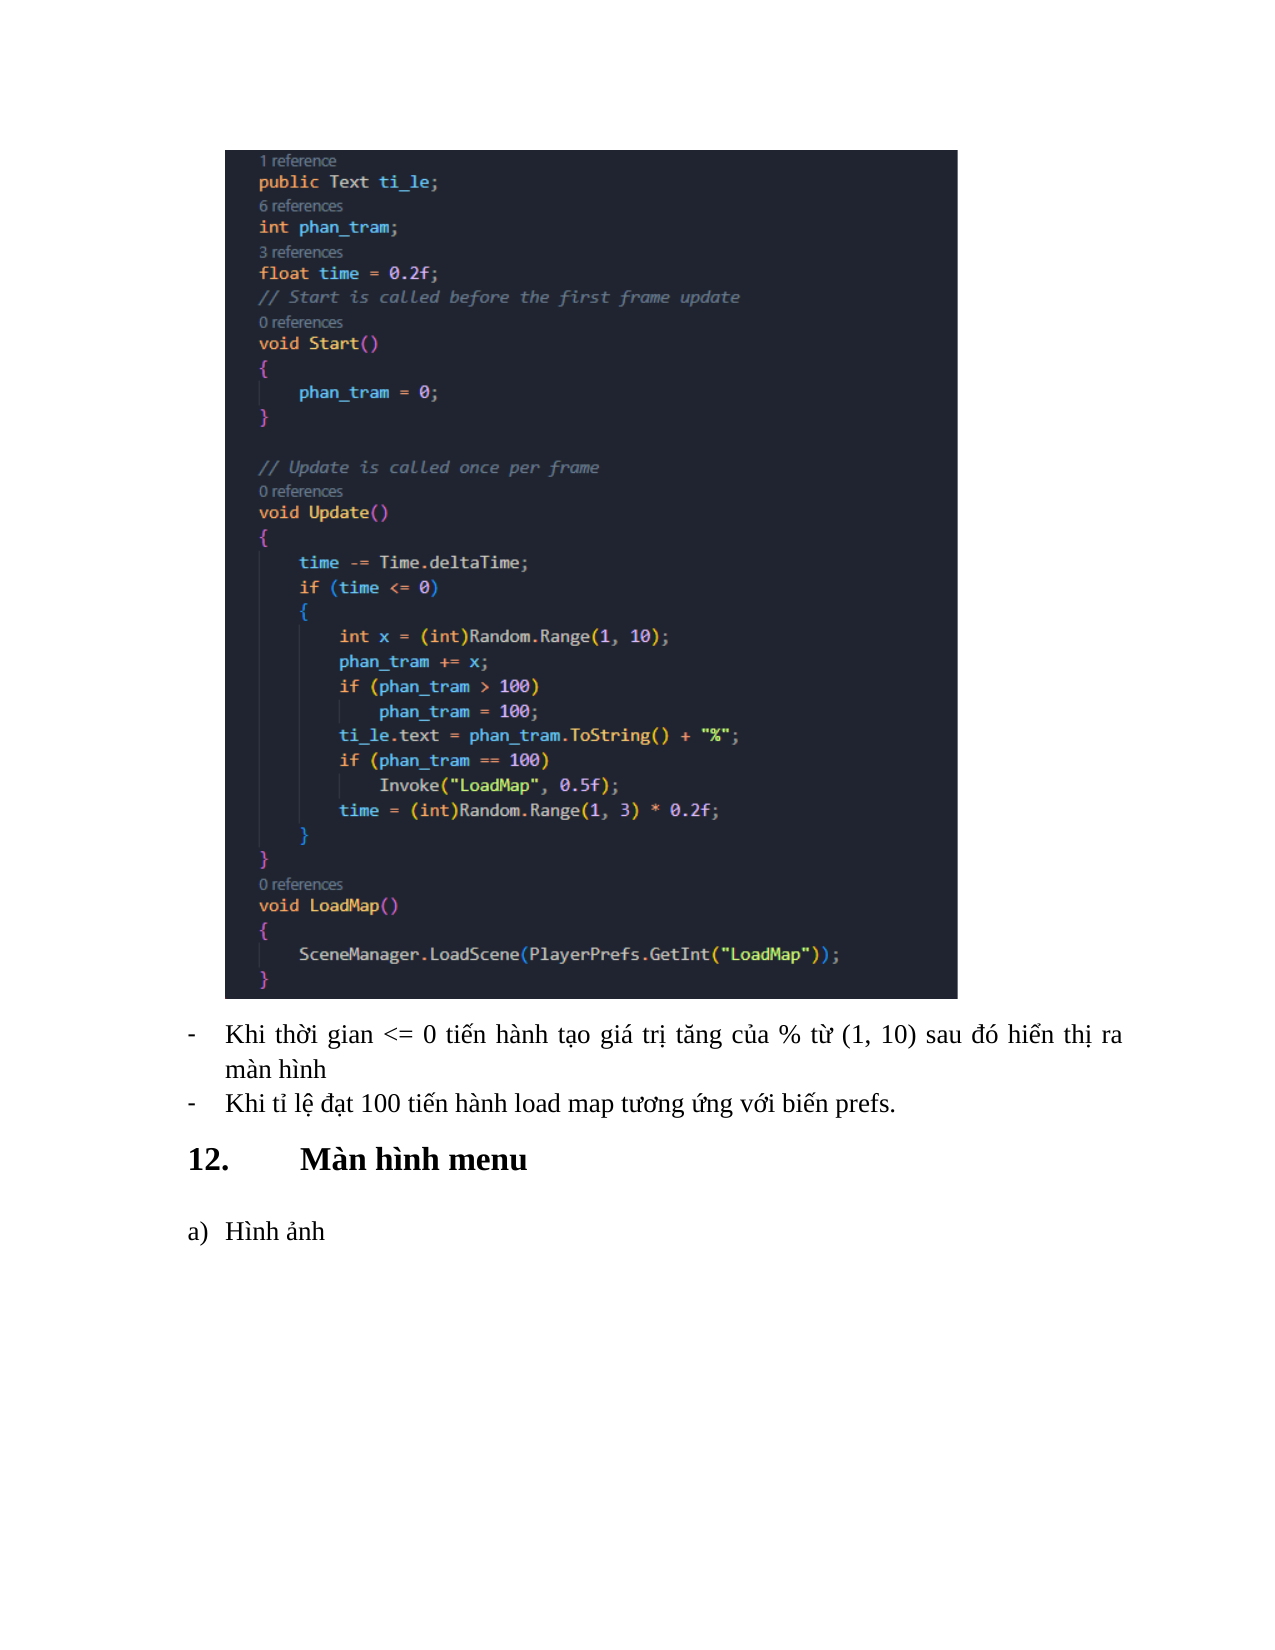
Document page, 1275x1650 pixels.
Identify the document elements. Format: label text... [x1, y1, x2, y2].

list Hình ảnh [187, 1216, 1125, 1247]
picture [225, 150, 958, 999]
list Khi tỉ lệ đạt 100 tiến hành load map tương ứng với biến prefs. [187, 1087, 1125, 1119]
subtitle Màn hình menu [187, 1139, 1125, 1177]
list Khi thời gian <= 0 tiến hành tạo giá trị tăng của % từ (1, 10) sau đó hiển thị ra màn hình [187, 1018, 1125, 1084]
